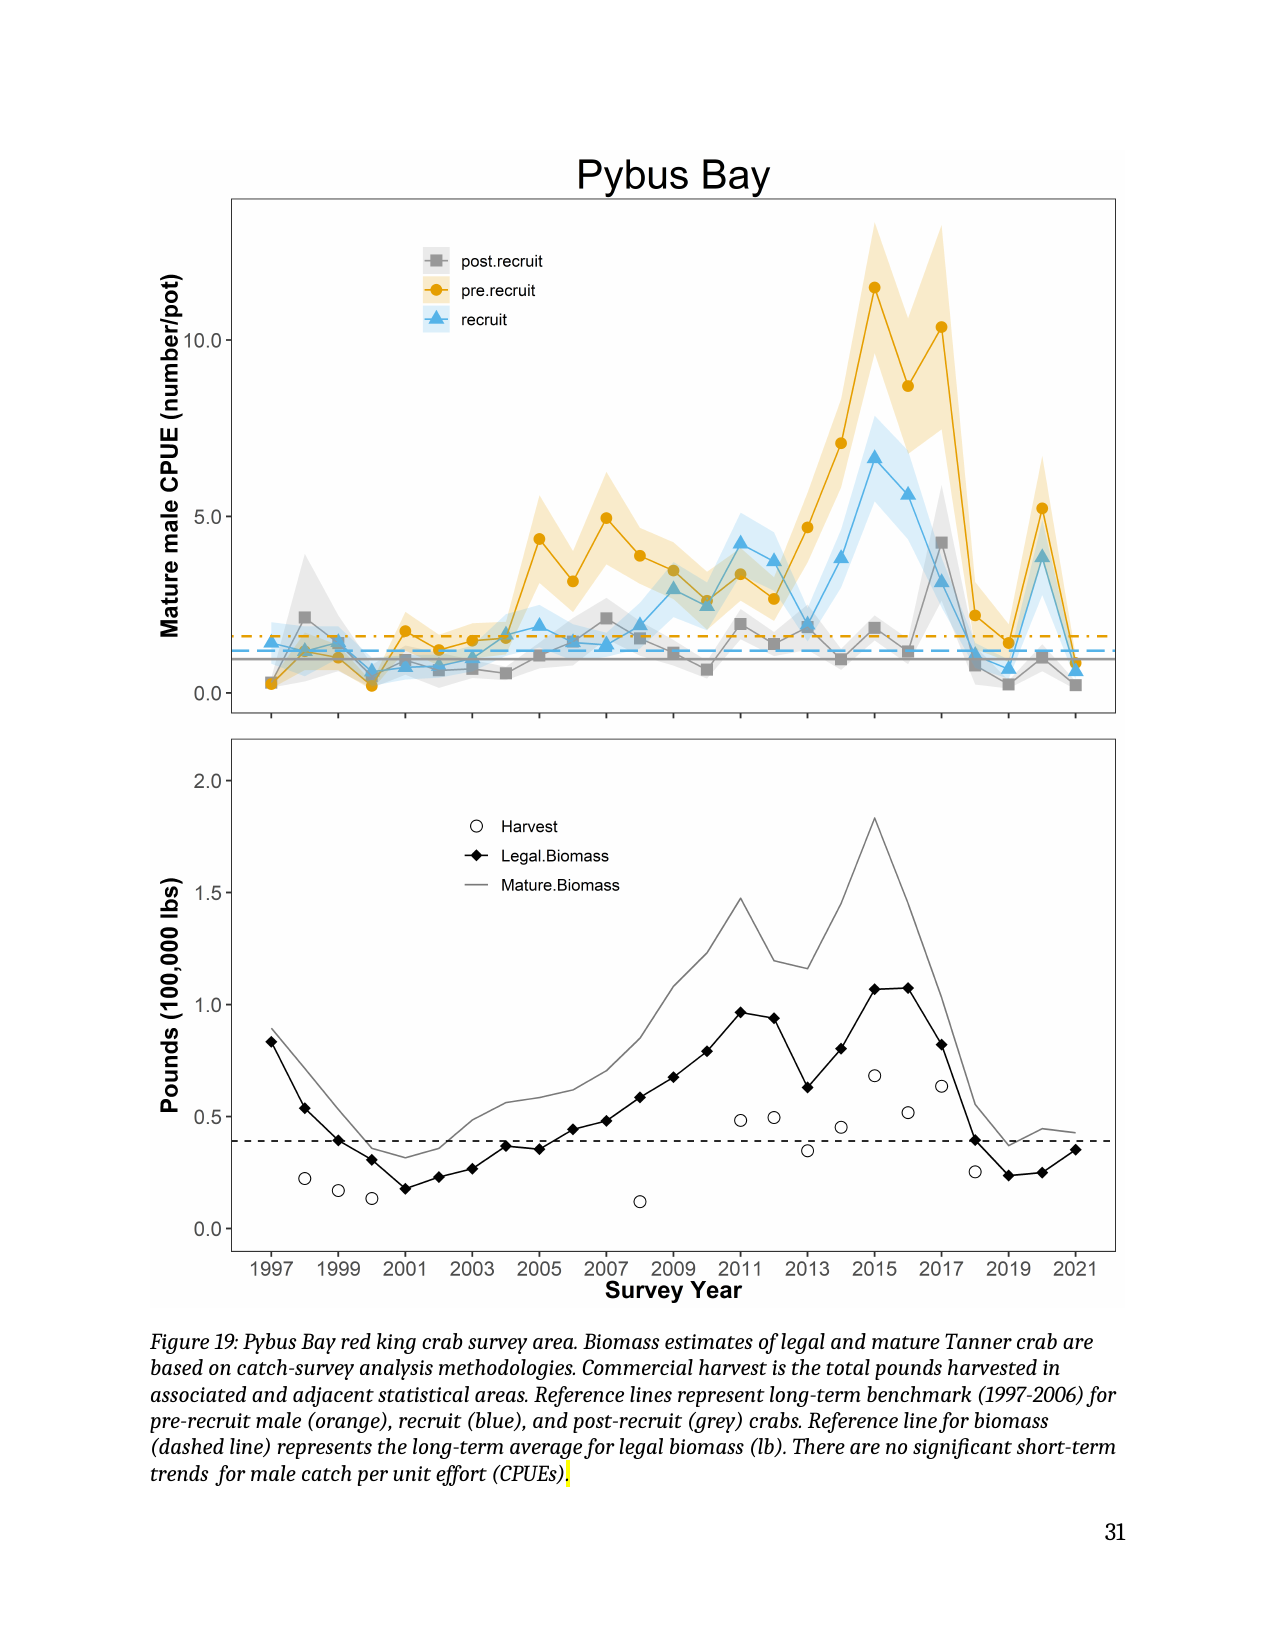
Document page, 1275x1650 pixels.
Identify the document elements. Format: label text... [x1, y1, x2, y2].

text Figure 19: Pybus Bay red king crab survey area. Biomass estimates of legal and mature Tanner crab are based on catch-survey analysis methodologies. Commercial harvest is the total pounds harvested in associated and adjacent statistical areas. Reference lines represent long-term benchmark (1997-2006) for pre-recruit male (orange), recruit (blue), and post-recruit (grey) crabs. Reference line for biomass (dashed line) represents the long-term average for legal biomass (lb). There are no significant short-term trends for male catch per unit effort (CPUEs). [150, 1329, 1125, 1487]
picture [150, 150, 1125, 1308]
